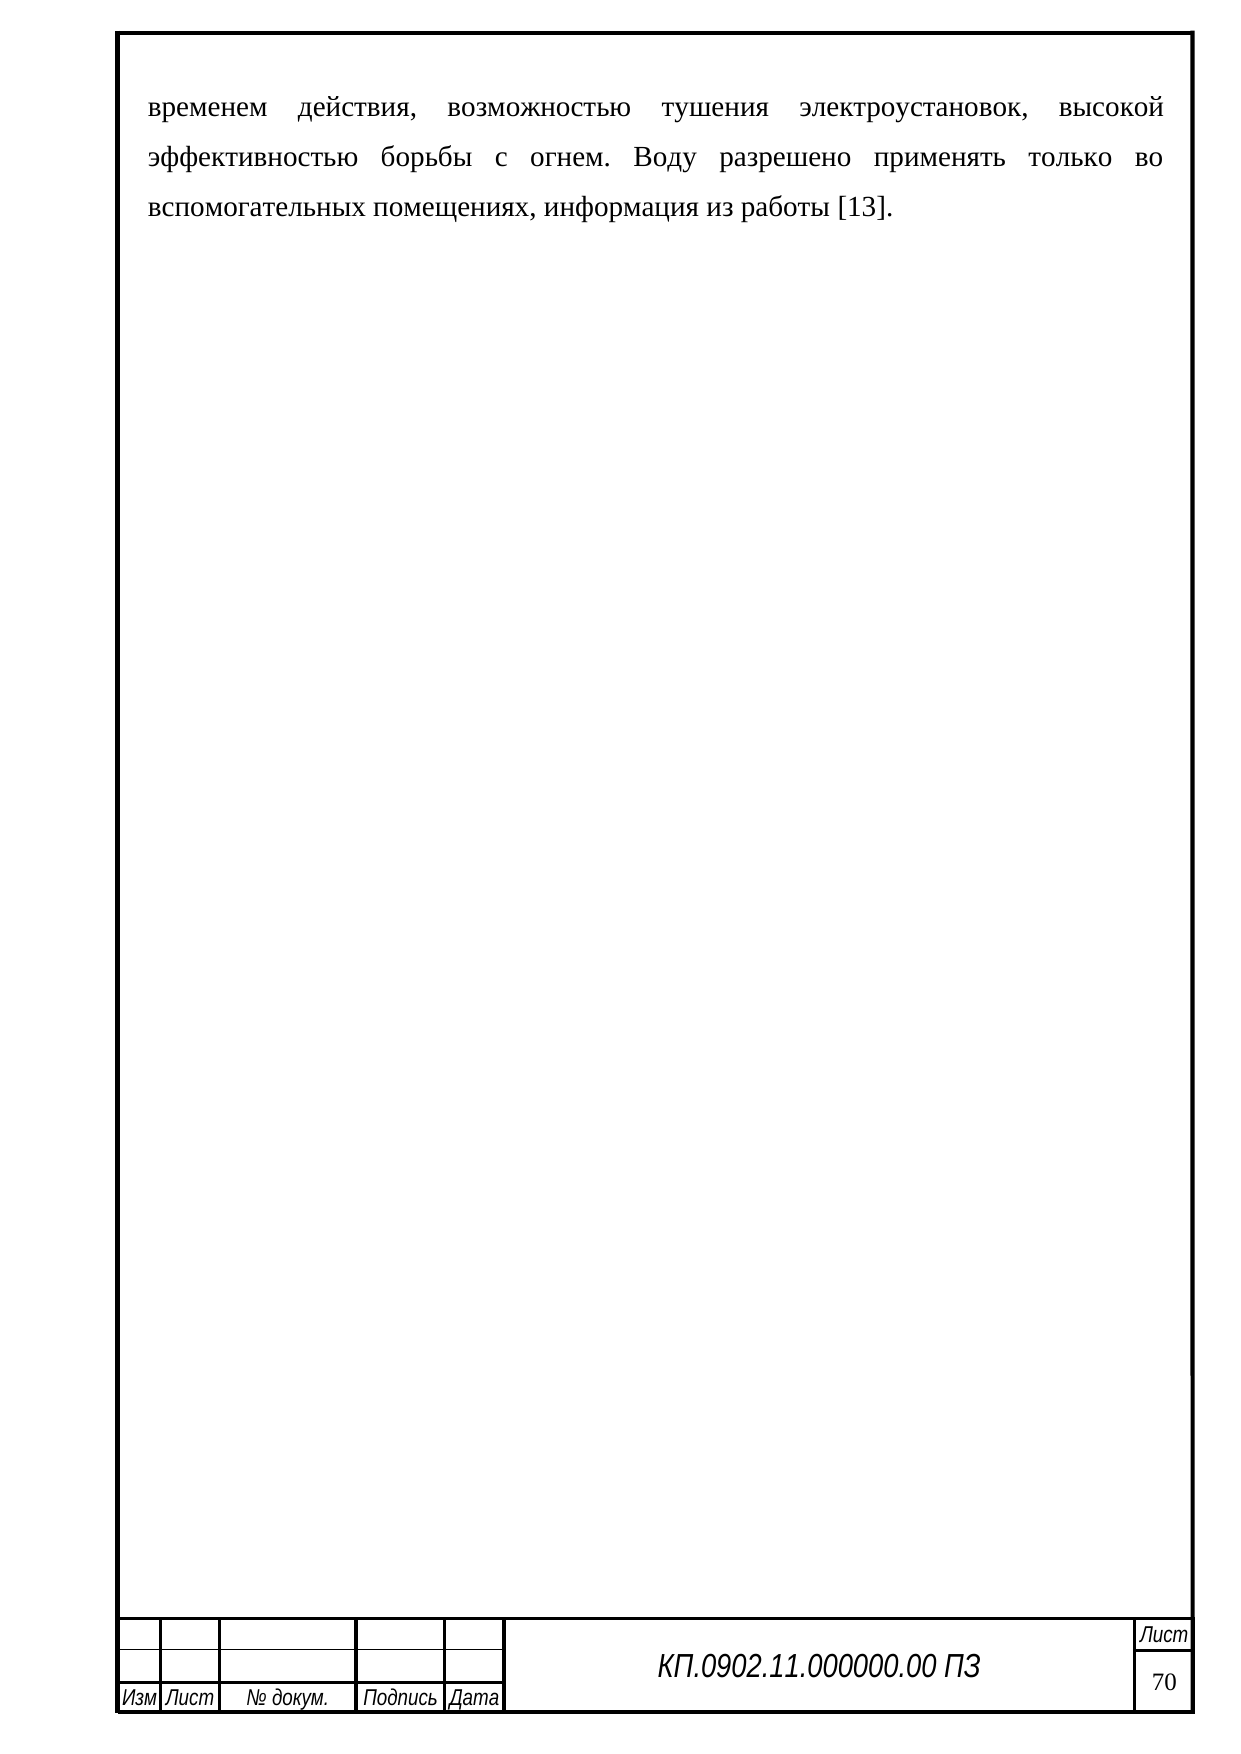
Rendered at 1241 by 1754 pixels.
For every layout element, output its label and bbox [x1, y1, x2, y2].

text [148, 89, 1164, 223]
